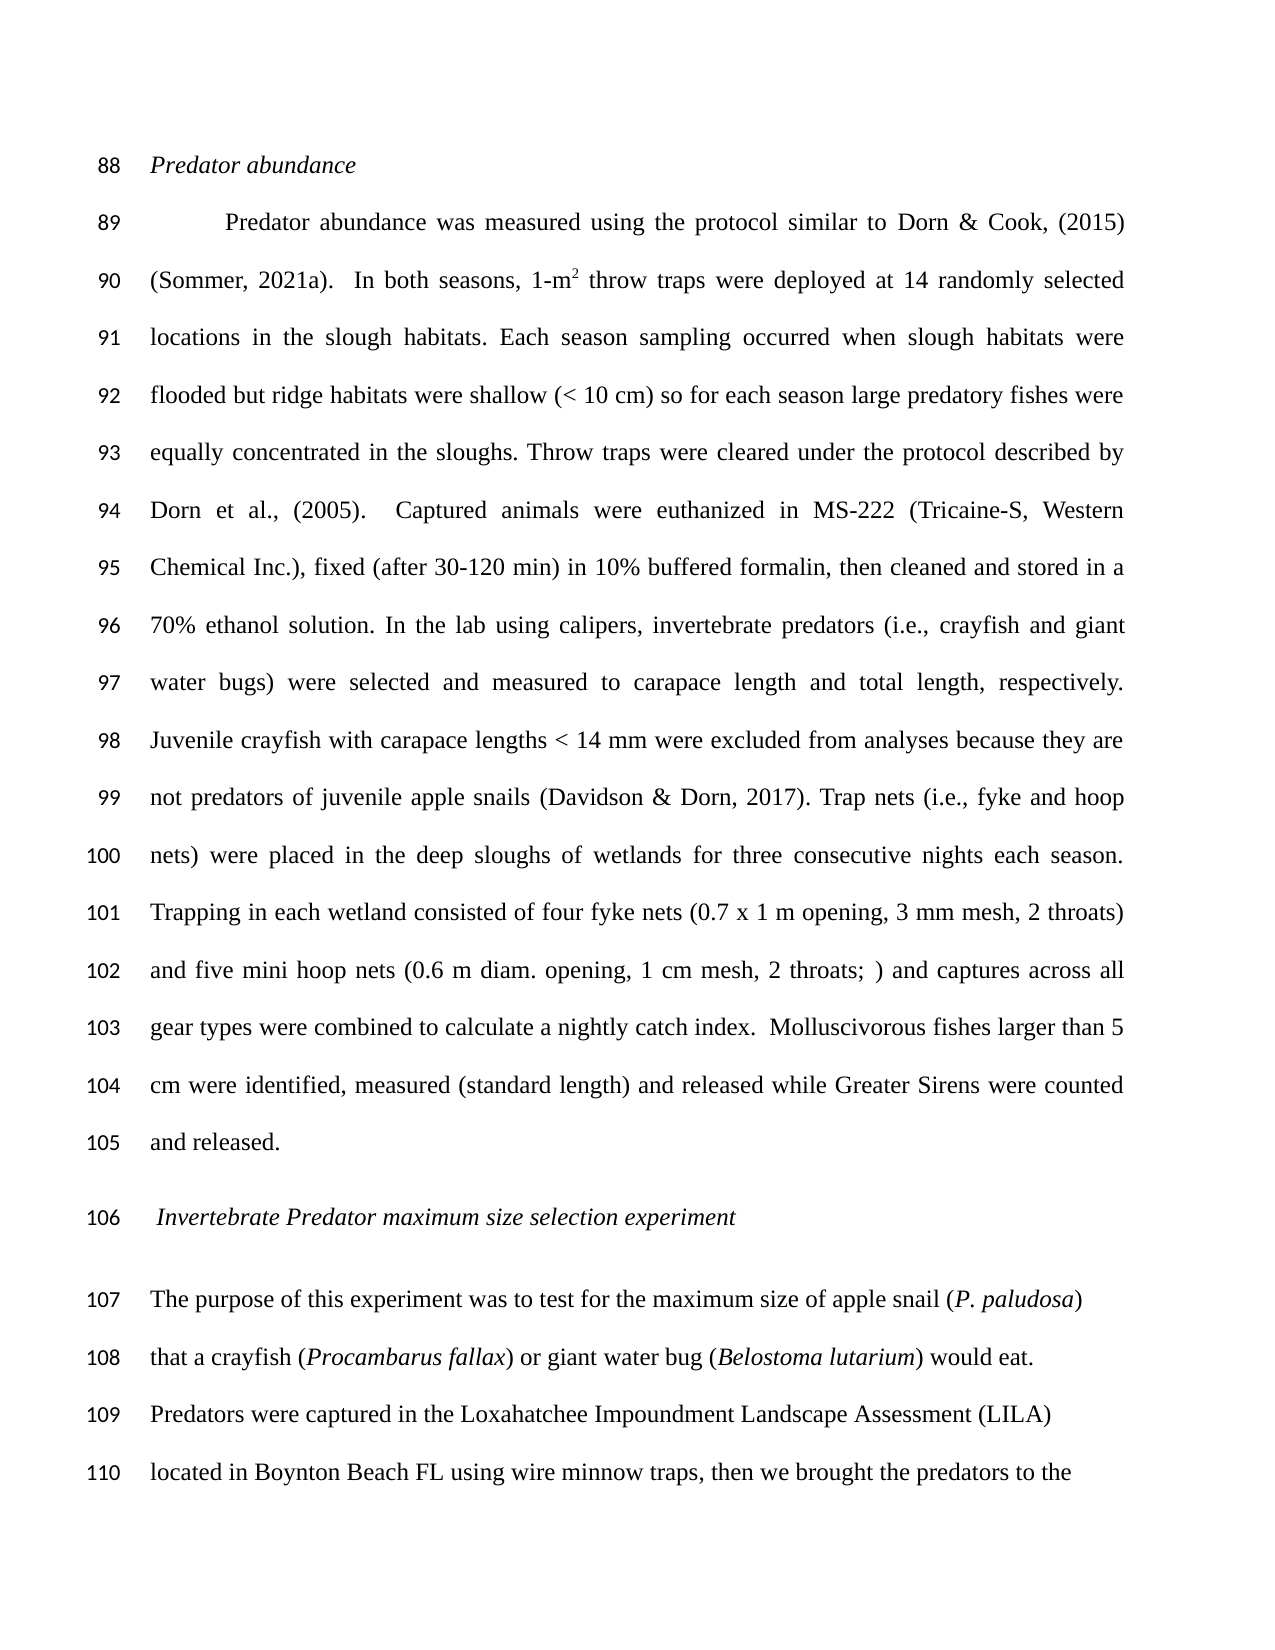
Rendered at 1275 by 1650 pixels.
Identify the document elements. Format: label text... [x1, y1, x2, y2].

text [150, 1284, 1125, 1485]
text Predator abundance was measured using the protocol similar to Dorn & Cook, (2015) (Sommer, 2021a). In both seasons, 1-m2 throw traps were deployed at 14 randomly selected locations in the slough habitats. Each season sampling occurred when slough habitats were flooded but ridge habitats were shallow (< 10 cm) so for each season large predatory fishes were equally concentrated in the sloughs. Throw traps were cleared under the protocol described by Dorn et al., (2005). Captured animals were euthanized in MS-222 (Tricaine-S, Western Chemical Inc.), fixed (after 30-120 min) in 10% buffered formalin, then cleaned and stored in a 70% ethanol solution. In the lab using calipers, invertebrate predators (i.e., crayfish and giant water bugs) were selected and measured to carapace length and total length, respectively. Juvenile crayfish with carapace lengths < 14 mm were excluded from analyses because they are not predators of juvenile apple snails (Davidson & Dorn, 2017). Trap nets (i.e., fyke and hoop nets) were placed in the deep sloughs of wetlands for three consecutive nights each season. Trapping in each wetland consisted of four fyke nets (0.7 x 1 m opening, 3 mm mesh, 2 throats) and five mini hoop nets (0.6 m diam. opening, 1 cm mesh, 2 throats; ) and captures across all gear types were combined to calculate a nightly catch index. Molluscivorous fishes larger than 5 cm were identified, measured (standard length) and released while Greater Sirens were counted and released. [150, 207, 1125, 1156]
text Predator abundance [150, 150, 1125, 179]
text Invertebrate Predator maximum size selection experiment [150, 1202, 1125, 1230]
